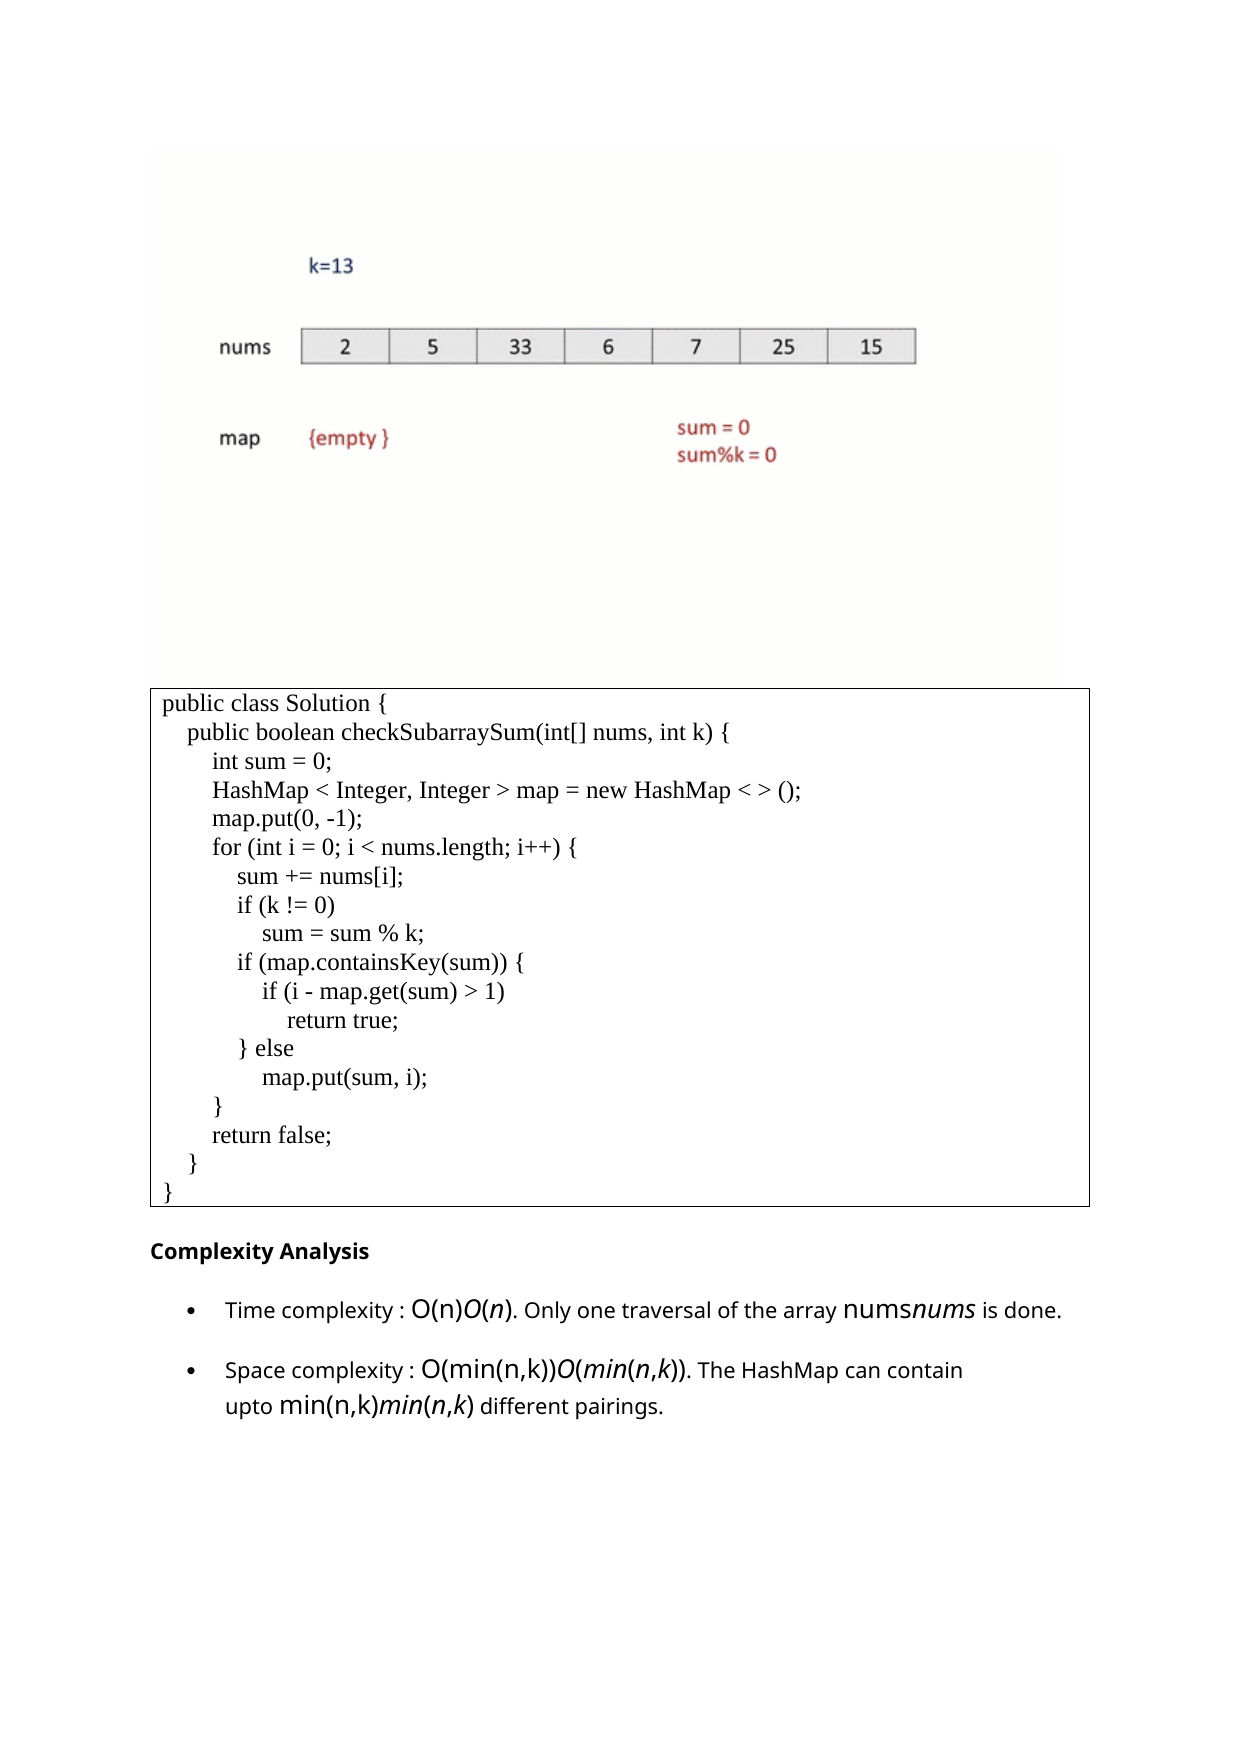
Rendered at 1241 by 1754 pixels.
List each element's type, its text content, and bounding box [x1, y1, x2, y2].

text Complexity Analysis [150, 1236, 1090, 1266]
picture [150, 150, 1059, 688]
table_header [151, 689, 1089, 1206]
list Time complexity : O(n)O(n). Only one traversal of the array numsnums is done. [187, 1291, 1090, 1326]
list Space complexity : O(min(n,k))O(min(n,k)). The HashMap can contain upto min(n,k)min(n,k) different pairings. [187, 1351, 1090, 1422]
